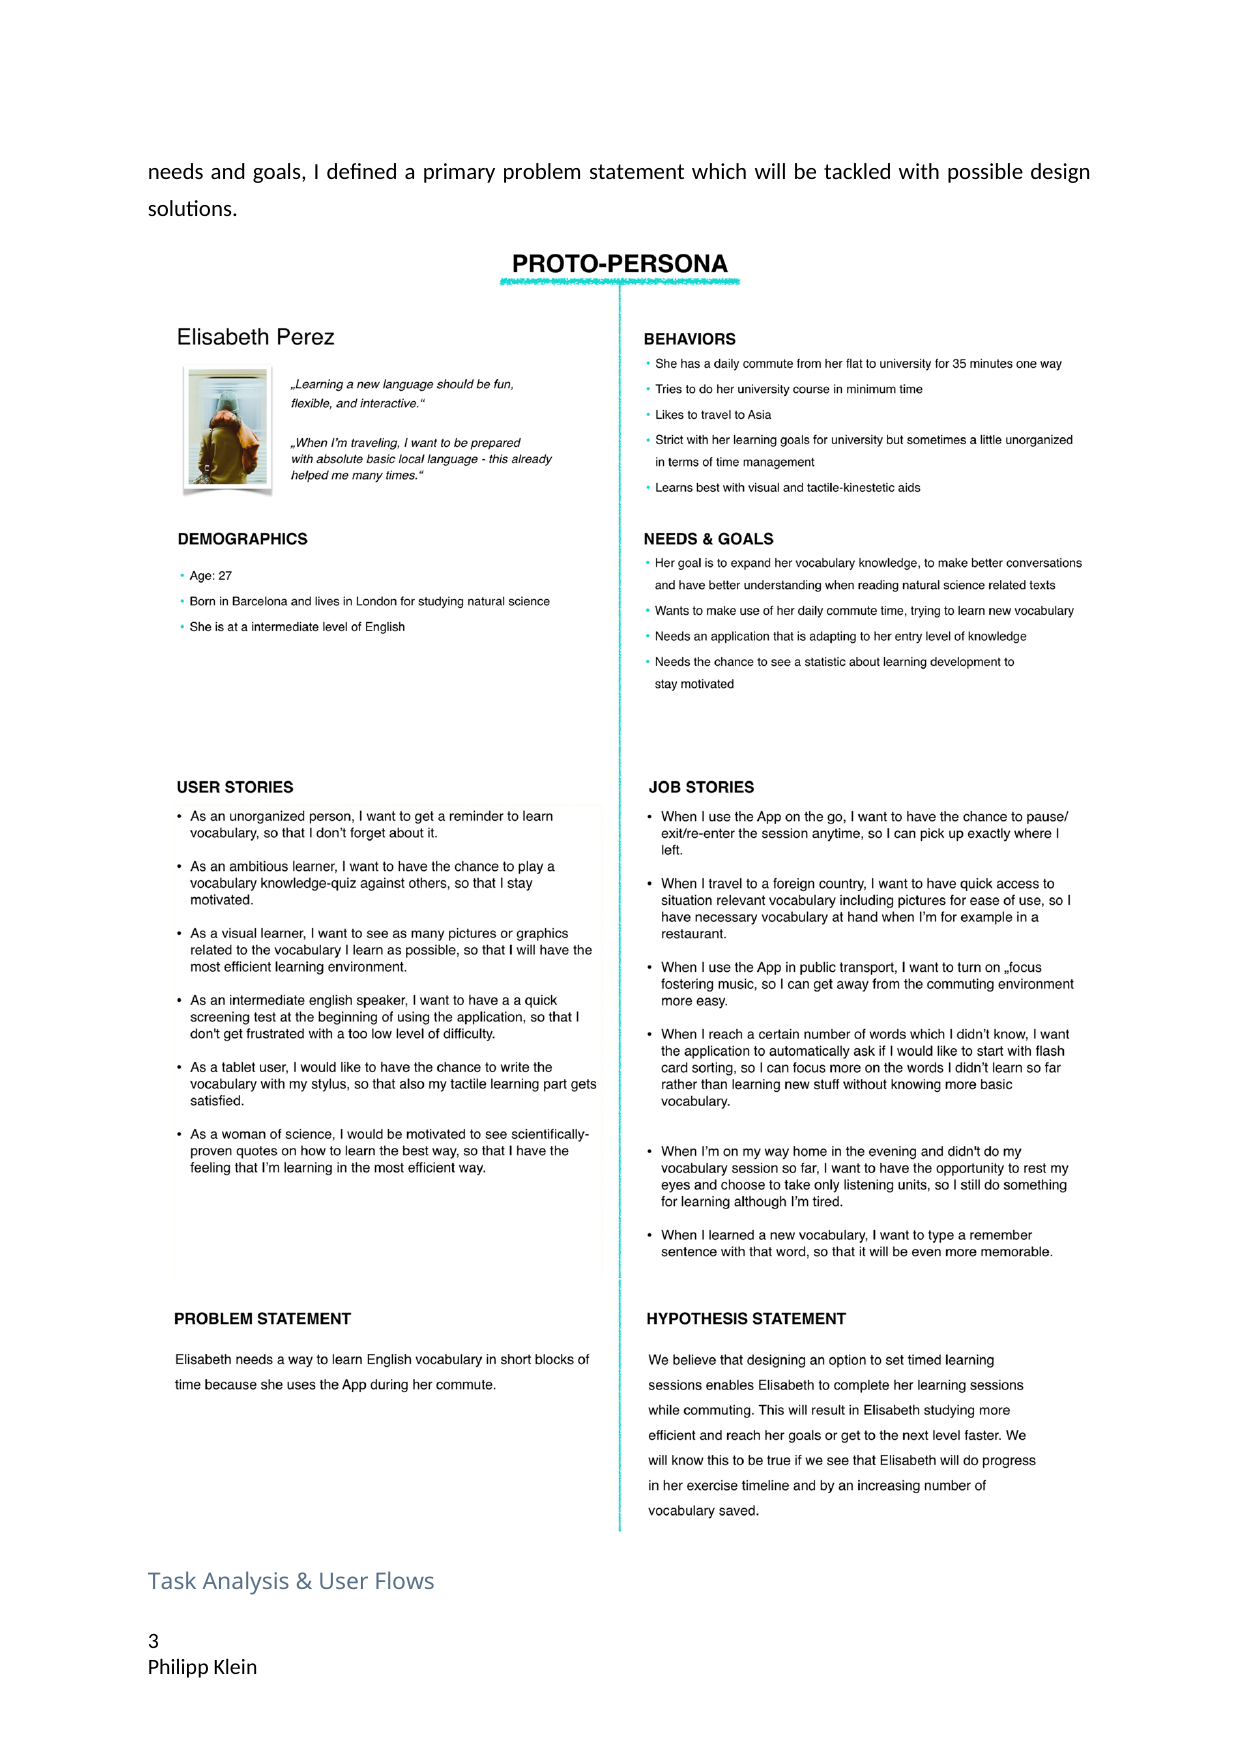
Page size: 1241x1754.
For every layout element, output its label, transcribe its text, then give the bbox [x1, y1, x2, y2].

picture [147, 222, 1092, 1559]
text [148, 148, 1093, 223]
text Task Analysis & User Flows [148, 1558, 1093, 1596]
